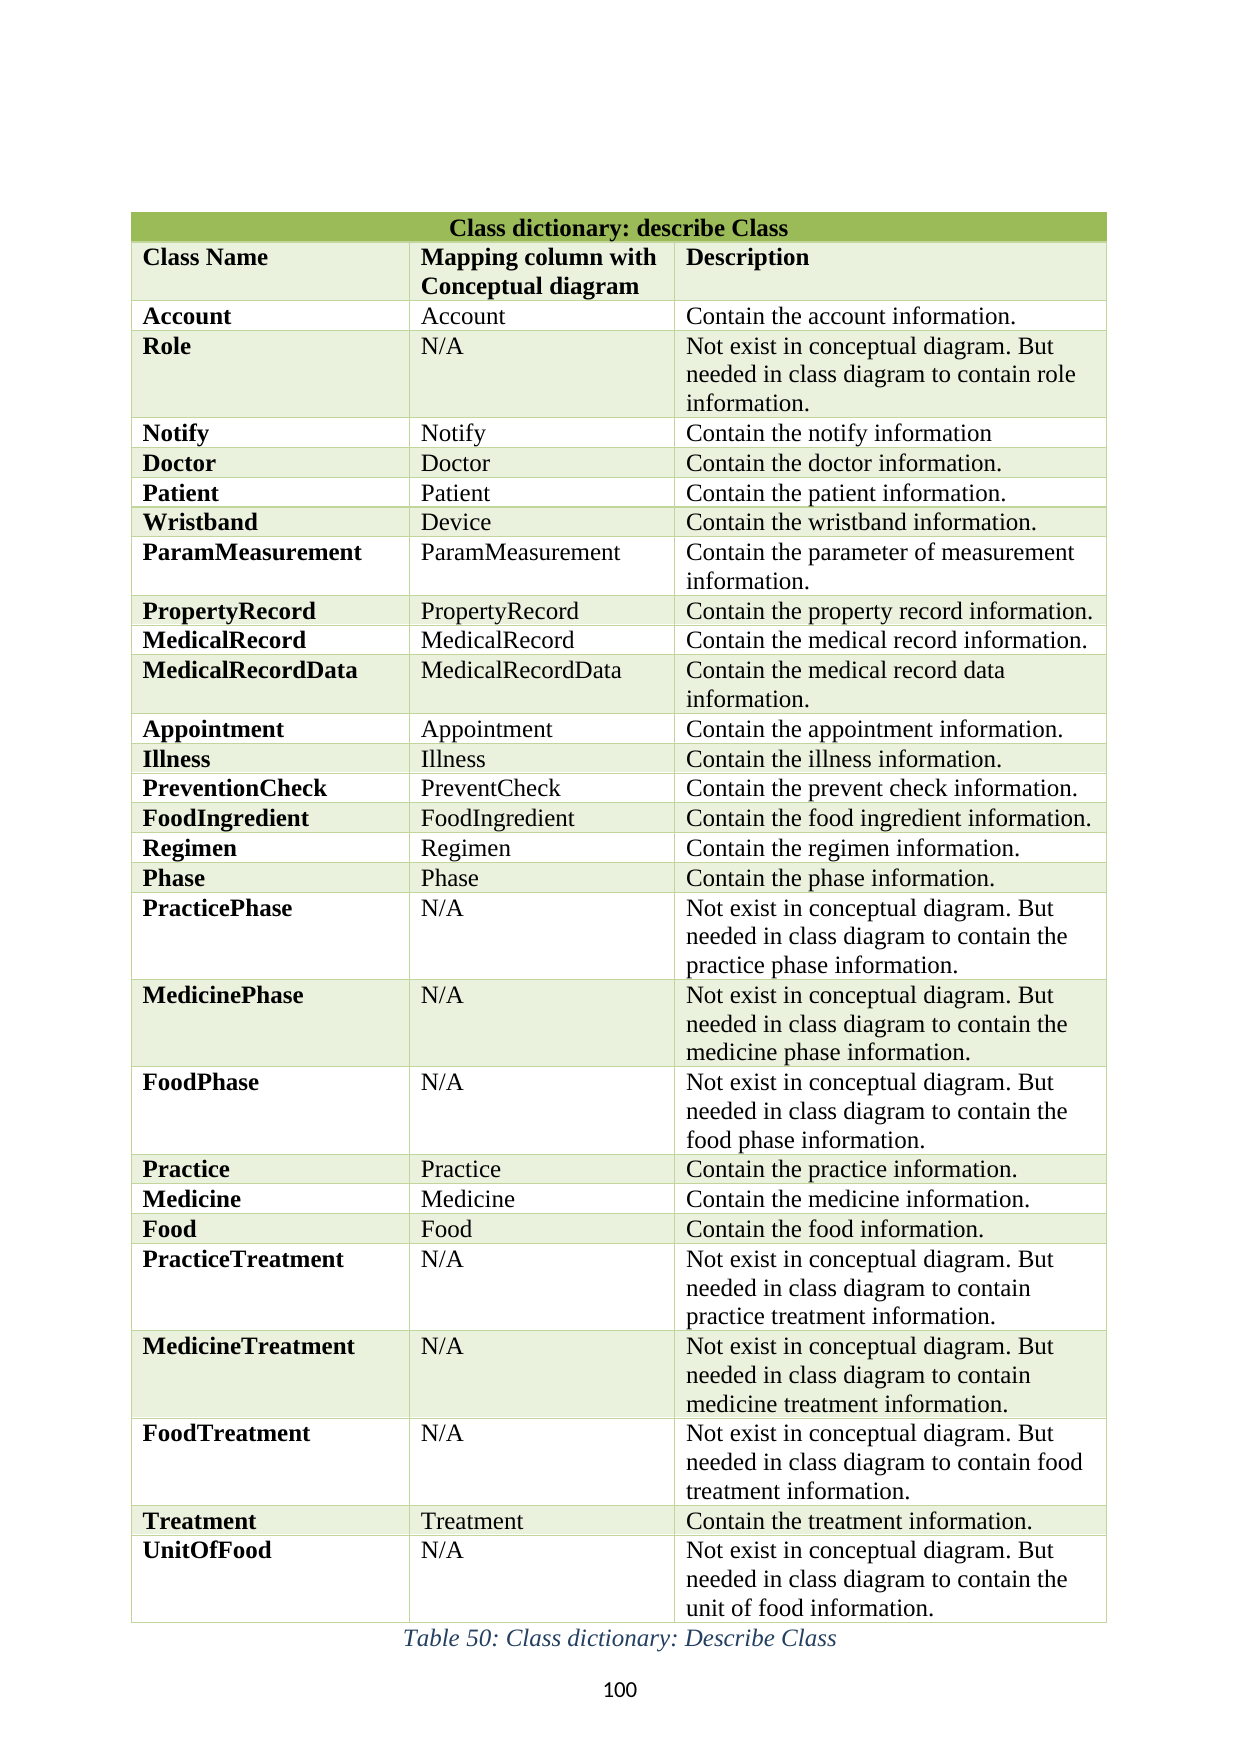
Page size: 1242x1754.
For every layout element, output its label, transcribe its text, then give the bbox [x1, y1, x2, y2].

table_cell Treatment [132, 1506, 409, 1534]
table_cell PropertyRecord [410, 596, 674, 624]
table_cell Notify [132, 418, 409, 447]
table_cell Regimen [410, 833, 674, 862]
table_cell Illness [132, 744, 409, 772]
table_cell Class Name [132, 243, 409, 300]
table_cell PracticePhase [132, 893, 409, 979]
table_cell Medicine [410, 1184, 674, 1213]
table_cell N/A [410, 1331, 674, 1417]
table_cell MedicalRecordData [132, 655, 409, 713]
table_cell Practice [410, 1155, 674, 1183]
table_cell PreventionCheck [132, 774, 409, 802]
table_cell Not exist in conceptual diagram. But needed in class diagram to contain practice treatment information. [675, 1244, 1106, 1330]
table_cell Device [410, 508, 674, 536]
table_cell Contain the medical record information. [675, 626, 1106, 654]
table_cell MedicinePhase [132, 980, 409, 1066]
table_cell N/A [410, 893, 674, 979]
table_cell N/A [410, 1067, 674, 1153]
table_cell Contain the illness information. [675, 744, 1106, 772]
table_cell N/A [410, 331, 674, 417]
table_cell Role [132, 331, 409, 417]
table_cell PreventCheck [410, 774, 674, 802]
table_cell Patient [132, 478, 409, 506]
table_cell ParamMeasurement [410, 537, 674, 595]
table_cell Not exist in conceptual diagram. But needed in class diagram to contain food treatment information. [675, 1419, 1106, 1505]
table_cell Contain the medicine information. [675, 1184, 1106, 1213]
table_cell FoodIngredient [410, 803, 674, 832]
table_cell UnitOfFood [132, 1536, 409, 1622]
table_cell Contain the property record information. [675, 596, 1106, 624]
table_cell ParamMeasurement [132, 537, 409, 595]
table_cell Not exist in conceptual diagram. But needed in class diagram to contain medicine treatment information. [675, 1331, 1106, 1417]
table_cell MedicineTreatment [132, 1331, 409, 1417]
table_cell Phase [132, 863, 409, 892]
table_cell Appointment [132, 714, 409, 743]
table_cell Contain the notify information [675, 418, 1106, 447]
table_cell PracticeTreatment [132, 1244, 409, 1330]
table_cell Practice [132, 1155, 409, 1183]
table_cell Medicine [132, 1184, 409, 1213]
table_cell Contain the medical record data information. [675, 655, 1106, 713]
table_cell Contain the prevent check information. [675, 774, 1106, 802]
table_cell Contain the food information. [675, 1214, 1106, 1243]
table_cell Food [410, 1214, 674, 1243]
table_cell PropertyRecord [132, 596, 409, 624]
table_cell MedicalRecord [410, 626, 674, 654]
table_cell Not exist in conceptual diagram. But needed in class diagram to contain the food phase information. [675, 1067, 1106, 1153]
table_cell Not exist in conceptual diagram. But needed in class diagram to contain the unit of food information. [675, 1536, 1106, 1622]
table_cell Account [132, 301, 409, 330]
table_cell Notify [410, 418, 674, 447]
text Table 50: Class dictionary: Describe Class [94, 1623, 1146, 1652]
table_cell Contain the phase information. [675, 863, 1106, 892]
table_cell Food [132, 1214, 409, 1243]
table_cell Illness [410, 744, 674, 772]
table_cell Contain the patient information. [675, 478, 1106, 506]
table_cell Description [675, 243, 1106, 300]
table_cell Not exist in conceptual diagram. But needed in class diagram to contain the practice phase information. [675, 893, 1106, 979]
table_cell Not exist in conceptual diagram. But needed in class diagram to contain the medicine phase information. [675, 980, 1106, 1066]
table_cell Contain the account information. [675, 301, 1106, 330]
table_cell N/A [410, 1419, 674, 1505]
table_cell N/A [410, 1244, 674, 1330]
table_cell FoodPhase [132, 1067, 409, 1153]
table_cell Phase [410, 863, 674, 892]
table_cell Regimen [132, 833, 409, 862]
table_cell FoodIngredient [132, 803, 409, 832]
table_cell Wristband [132, 508, 409, 536]
table_cell Doctor [132, 448, 409, 477]
table_cell N/A [410, 1536, 674, 1622]
table_cell Appointment [410, 714, 674, 743]
table_cell Contain the wristband information. [675, 508, 1106, 536]
table_cell MedicalRecordData [410, 655, 674, 713]
table_cell Account [410, 301, 674, 330]
table_cell FoodTreatment [132, 1419, 409, 1505]
table_cell Not exist in conceptual diagram. But needed in class diagram to contain role information. [675, 331, 1106, 417]
table_cell Contain the doctor information. [675, 448, 1106, 477]
table_cell Contain the parameter of measurement information. [675, 537, 1106, 595]
table_cell Contain the treatment information. [675, 1506, 1106, 1534]
table_cell Contain the regimen information. [675, 833, 1106, 862]
table_cell MedicalRecord [132, 626, 409, 654]
table_cell Contain the appointment information. [675, 714, 1106, 743]
table_cell Contain the food ingredient information. [675, 803, 1106, 832]
table_cell Doctor [410, 448, 674, 477]
table_cell Mapping column with Conceptual diagram [410, 243, 674, 300]
table_cell Treatment [410, 1506, 674, 1534]
table_cell Contain the practice information. [675, 1155, 1106, 1183]
table_cell N/A [410, 980, 674, 1066]
table_cell Patient [410, 478, 674, 506]
table_header Class dictionary: describe Class [132, 213, 1106, 241]
